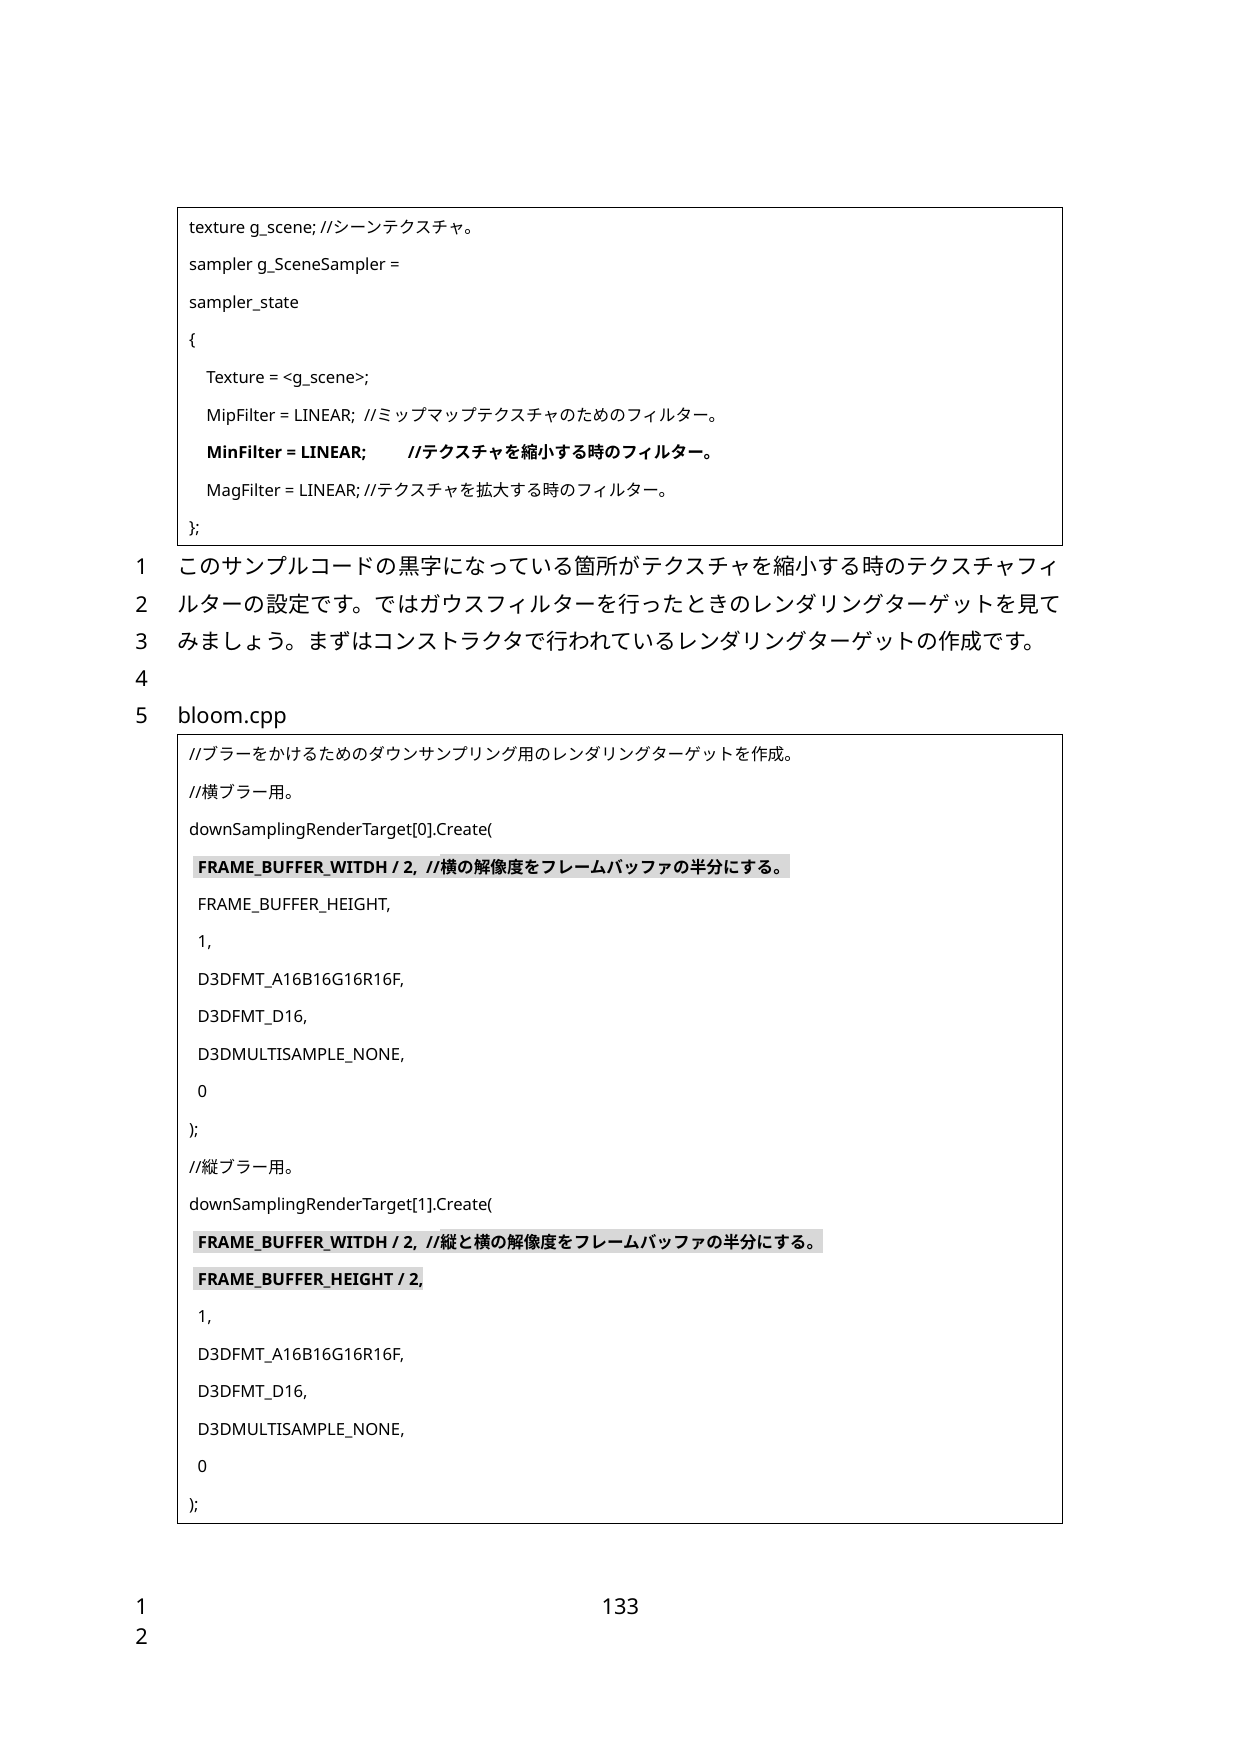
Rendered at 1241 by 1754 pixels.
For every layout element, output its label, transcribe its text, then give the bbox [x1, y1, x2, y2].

table_header //ブラーをかけるためのダウンサンプリング用のレンダリングターゲットを作成。 //横ブラー用。 downSamplingRenderTarget[0].Create( FRAME_BUFFER_WITDH / 2, //横の解像度をフレームバッファの半分にする。 FRAME_BUFFER_HEIGHT, 1, D3DFMT_A16B16G16R16F, D3DFMT_D16, D3DMULTISAMPLE_NONE, 0 ); //縦ブラー用。 downSamplingRenderTarget[1].Create( FRAME_BUFFER_WITDH / 2, //縦と横の解像度をフレームバッファの半分にする。 FRAME_BUFFER_HEIGHT / 2, 1, D3DFMT_A16B16G16R16F, D3DFMT_D16, D3DMULTISAMPLE_NONE, 0 ); [178, 735, 1062, 1522]
text このサンプルコードの黒字になっている箇所がテクスチャを縮小する時のテクスチャフィルターの設定です。ではガウスフィルターを行ったときのレンダリングターゲットを見てみましょう。まずはコンストラクタで行われているレンダリングターゲットの作成です。 [177, 546, 1063, 659]
text bloom.cpp [177, 696, 1063, 734]
table_header texture g_scene; //シーンテクスチャ。 sampler g_SceneSampler = sampler_state { Texture = <g_scene>; MipFilter = LINEAR; //ミップマップテクスチャのためのフィルター。 MinFilter = LINEAR; //テクスチャを縮小する時のフィルター。 MagFilter = LINEAR; //テクスチャを拡大する時のフィルター。 }; [178, 208, 1062, 545]
